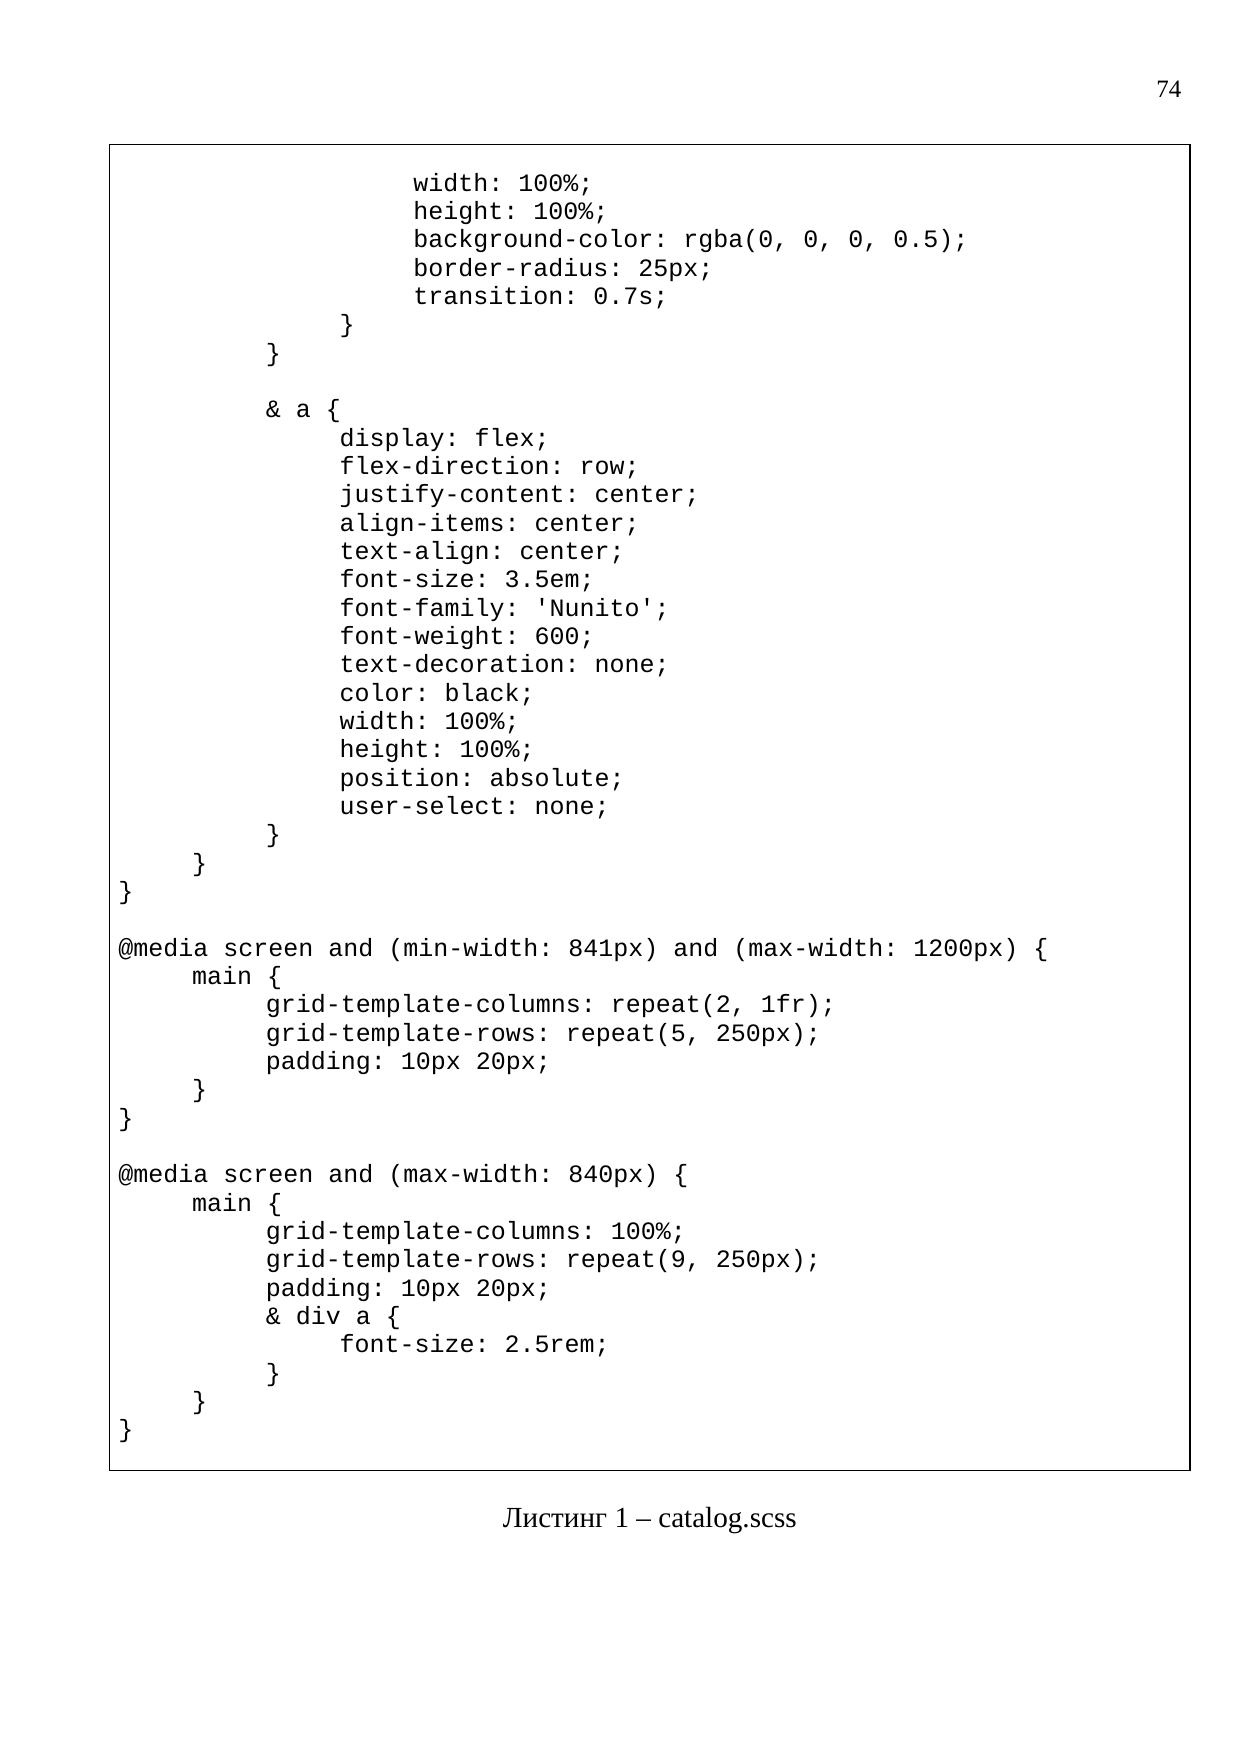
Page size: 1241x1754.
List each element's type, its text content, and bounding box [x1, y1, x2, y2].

text main { [118, 963, 1181, 992]
text text-align: center; [118, 538, 1181, 567]
text font-weight: 600; [118, 623, 1181, 652]
text } [118, 850, 1181, 878]
text width: 100%; [110, 145, 1189, 198]
text padding: 10px 20px; [118, 1275, 1181, 1303]
text color: black; [118, 680, 1181, 708]
text grid-template-rows: repeat(5, 250px); [118, 1020, 1181, 1048]
text @media screen and (min-width: 841px) and (max-width: 1200px) { [118, 935, 1181, 963]
text display: flex; [118, 425, 1181, 453]
text width: 100%; [118, 708, 1181, 737]
text position: absolute; [118, 765, 1181, 793]
text grid-template-columns: 100%; [118, 1218, 1181, 1247]
text main { [118, 1190, 1181, 1218]
text transition: 0.7s; [118, 283, 1181, 312]
text align-items: center; [118, 510, 1181, 538]
text & div a { [118, 1303, 1181, 1332]
text background-color: rgba(0, 0, 0, 0.5); [118, 227, 1181, 255]
text @media screen and (max-width: 840px) { [118, 1162, 1181, 1190]
text grid-template-columns: repeat(2, 1fr); [118, 992, 1181, 1020]
text height: 100%; [118, 737, 1181, 765]
text } [118, 822, 1181, 850]
text } [118, 878, 1181, 907]
text } [118, 1105, 1181, 1133]
text border-radius: 25px; [118, 255, 1181, 283]
text height: 100%; [118, 198, 1181, 227]
text } [118, 1077, 1181, 1105]
text font-size: 3.5em; [118, 567, 1181, 595]
text flex-direction: row; [118, 453, 1181, 482]
text font-size: 2.5rem; [118, 1332, 1181, 1360]
text user-select: none; [118, 793, 1181, 822]
text } [118, 340, 1181, 368]
text text-decoration: none; [118, 652, 1181, 680]
text padding: 10px 20px; [118, 1048, 1181, 1077]
text justify-content: center; [118, 482, 1181, 510]
text font-family: 'Nunito'; [118, 595, 1181, 623]
text grid-template-rows: repeat(9, 250px); [118, 1247, 1181, 1275]
text } [110, 1391, 1189, 1470]
text Листинг 1 – catalog.scss [118, 1500, 1181, 1534]
text } [118, 1360, 1181, 1388]
text & a { [118, 397, 1181, 425]
text } [118, 312, 1181, 340]
